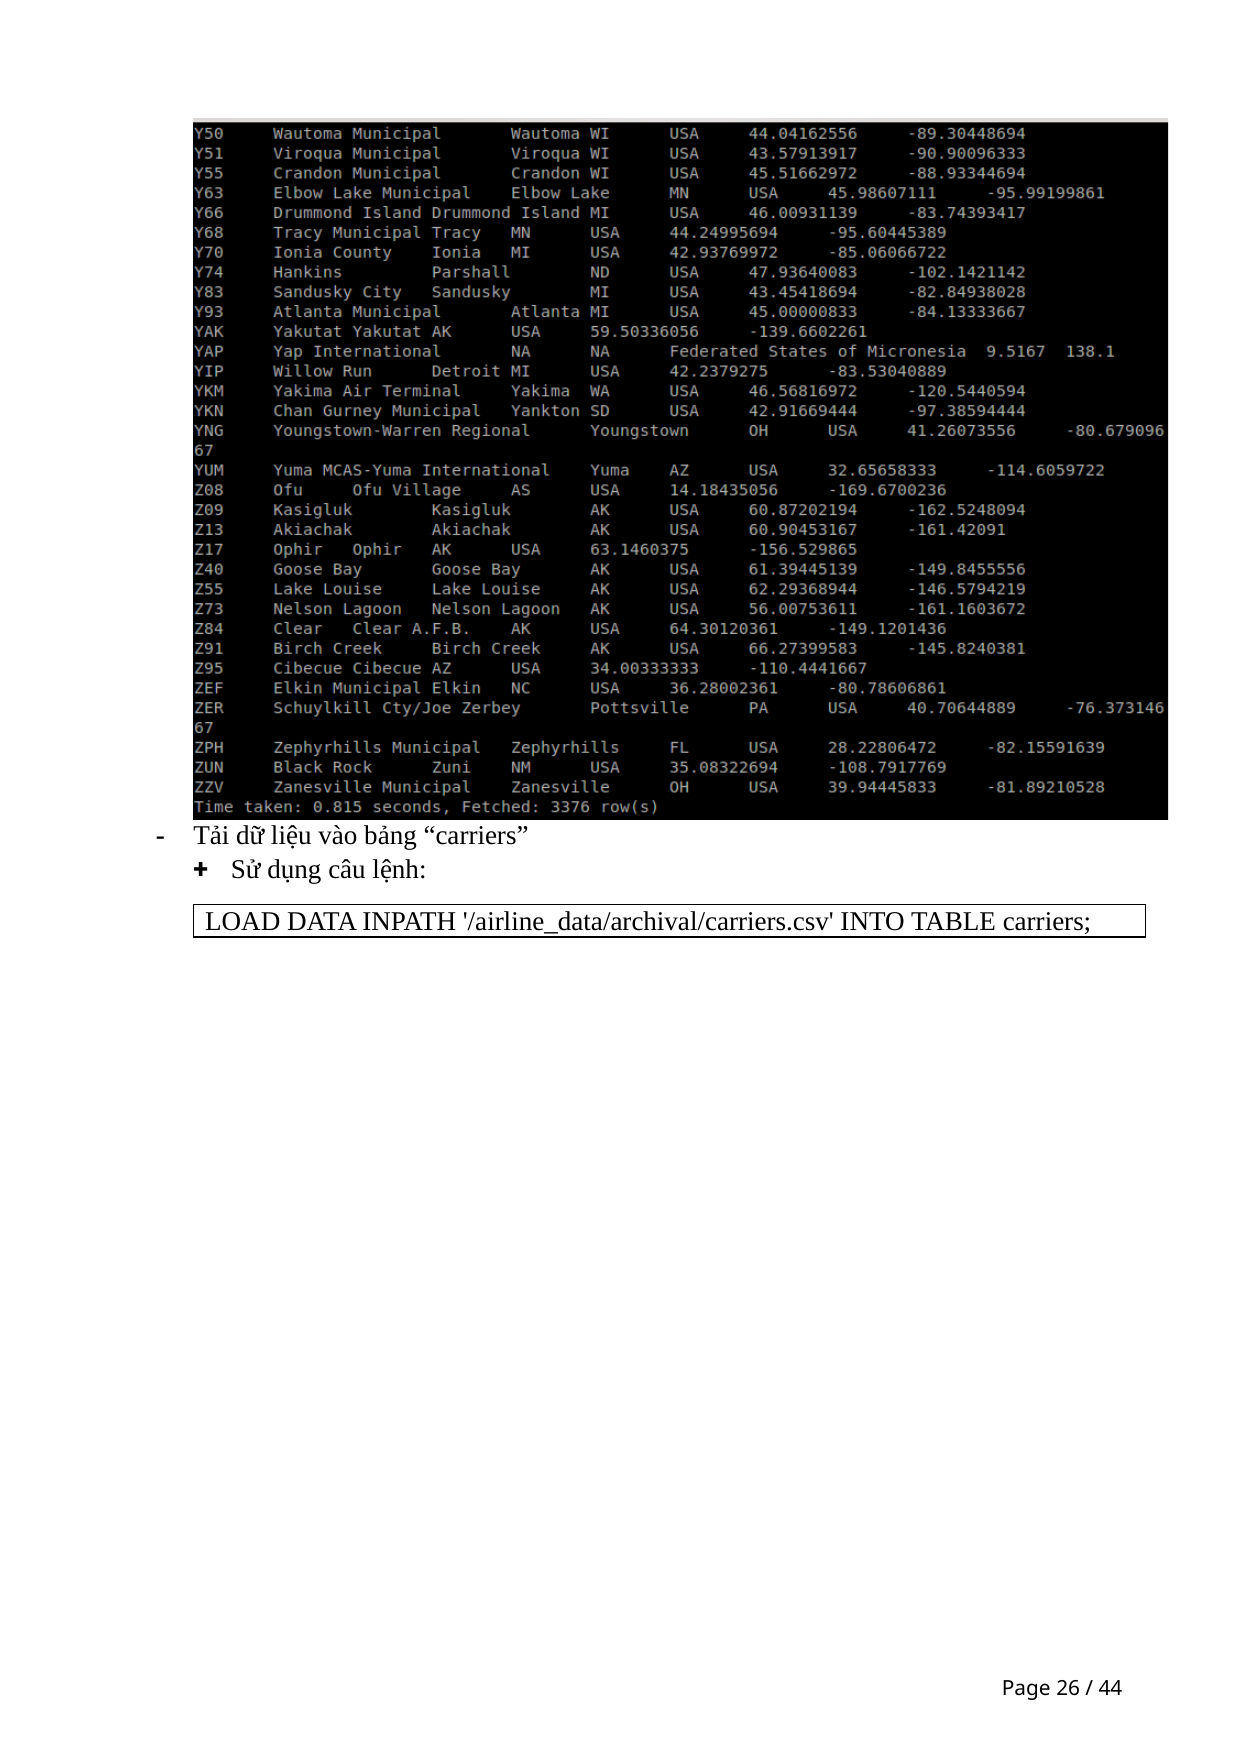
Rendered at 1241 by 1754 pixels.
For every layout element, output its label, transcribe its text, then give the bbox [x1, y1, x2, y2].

list Sử dụng câu lệnh: [193, 853, 1122, 885]
picture [193, 118, 1169, 820]
list Tải dữ liệu vào bảng “carriers” [156, 819, 1122, 851]
table_header LOAD DATA INPATH '/airline_data/archival/carriers.csv' INTO TABLE carriers; [194, 905, 1145, 936]
